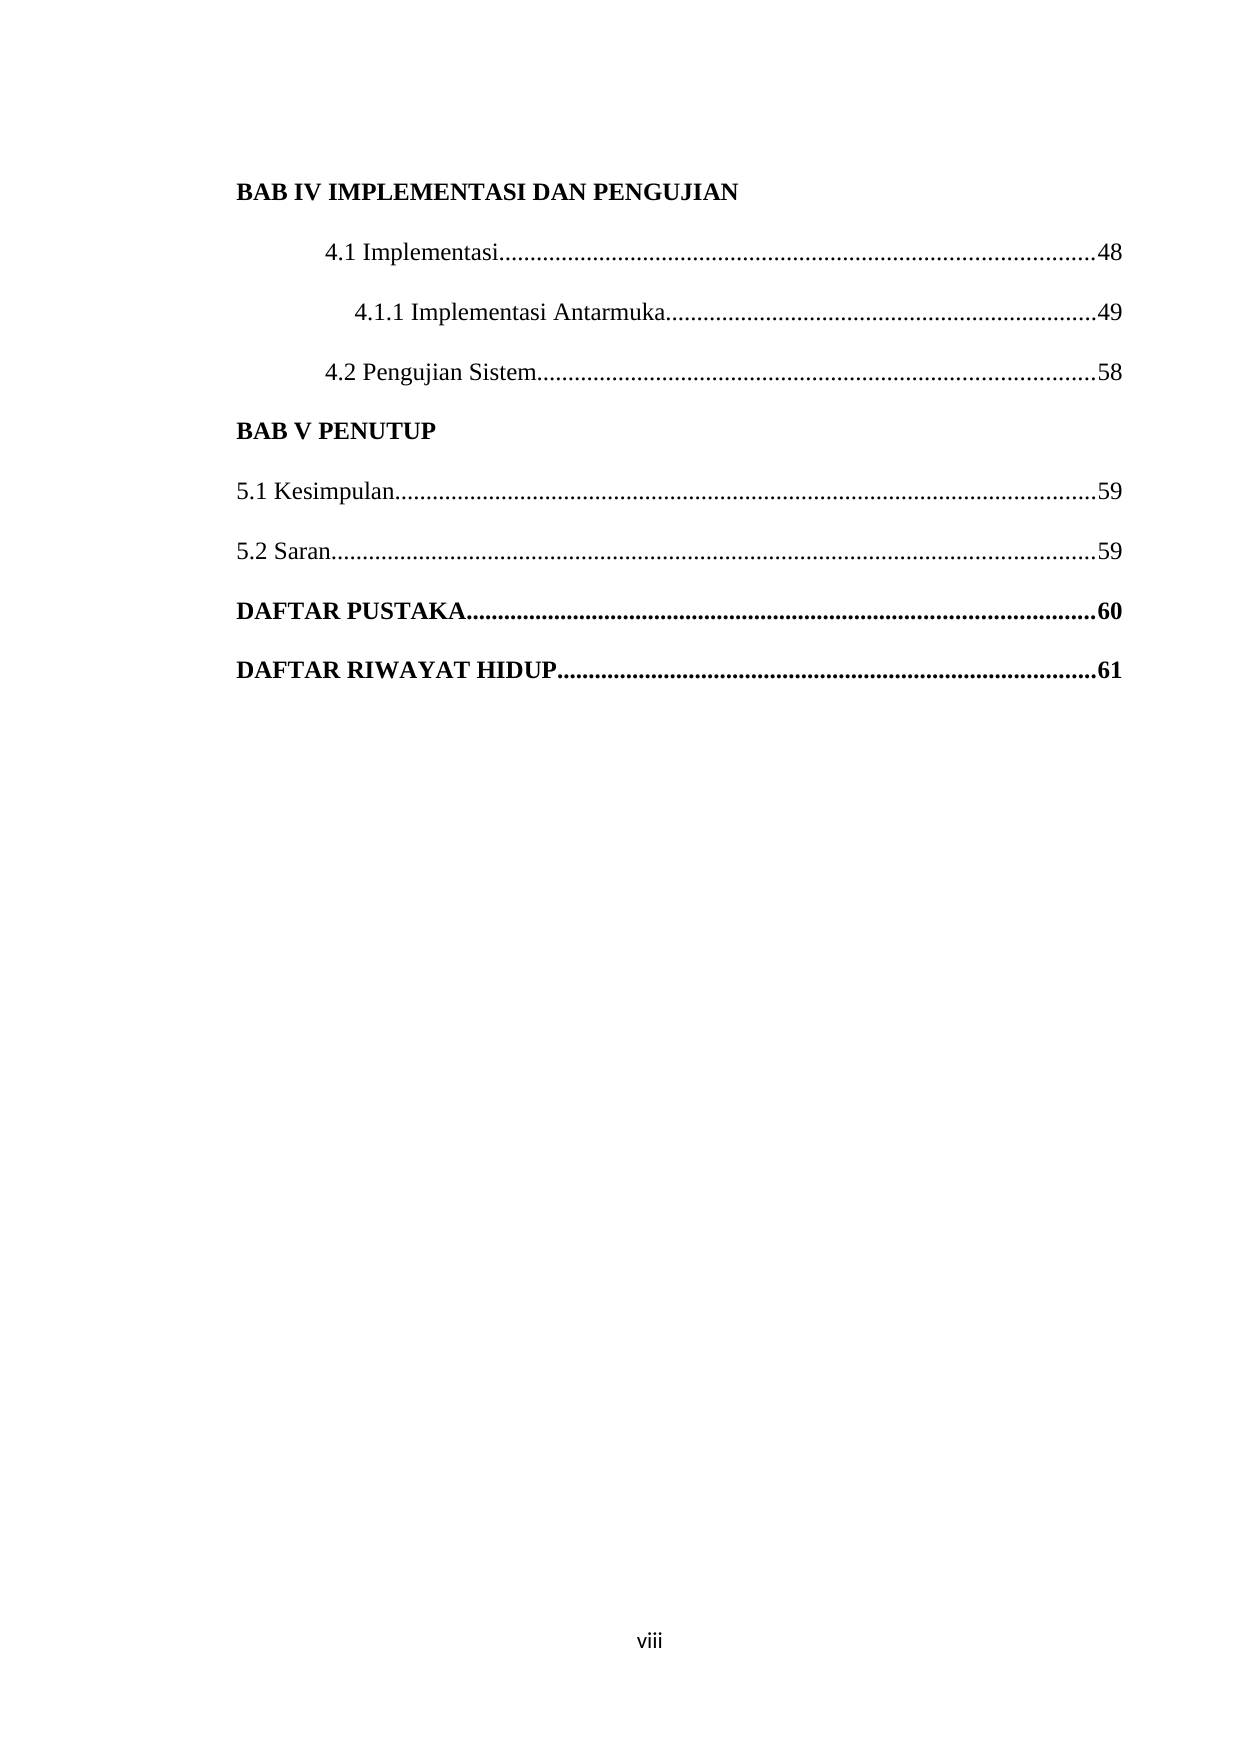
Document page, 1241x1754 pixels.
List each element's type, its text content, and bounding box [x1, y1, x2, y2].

text 4.1 Implementasi 48 [325, 237, 1063, 266]
text BAB IV IMPLEMENTASI DAN PENGUJIAN [236, 177, 1063, 206]
text BAB V PENUTUP [236, 416, 1063, 445]
text DAFTAR PUSTAKA 60 [236, 596, 1063, 624]
text 4.2 Pengujian Sistem 58 [325, 357, 1063, 385]
text 5.1 Kesimpulan 59 [236, 476, 1063, 505]
text 5.2 Saran 59 [236, 536, 1063, 565]
text DAFTAR RIWAYAT HIDUP 61 [236, 656, 1063, 684]
text 4.1.1 Implementasi Antarmuka 49 [354, 297, 1063, 326]
